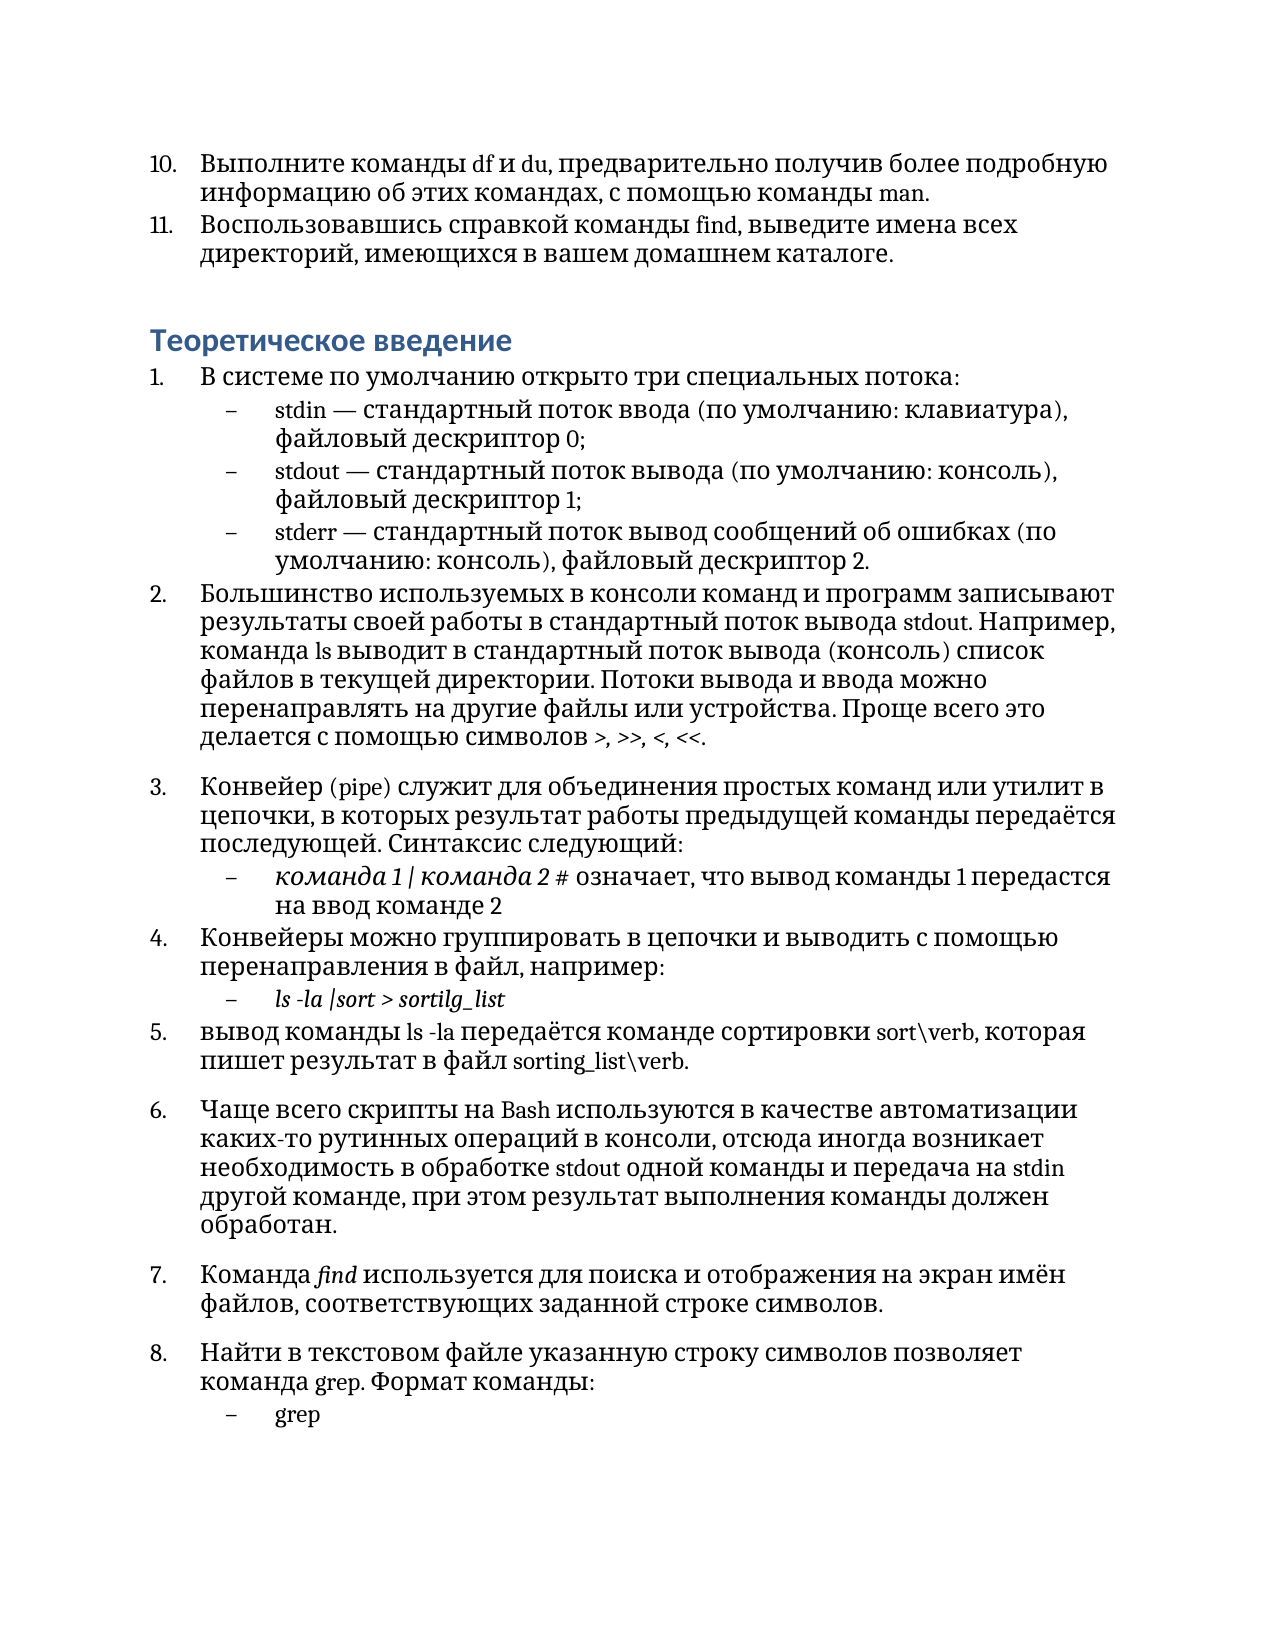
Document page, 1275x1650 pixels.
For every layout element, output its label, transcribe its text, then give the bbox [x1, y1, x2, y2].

list Команда find используется для поиска и отображения на экран имён файлов, соответствующих заданной строке символов. [150, 1261, 1125, 1318]
list В системе по умолчанию открыто три специальных потока: [150, 363, 1125, 392]
list Выполните команды df и du, предварительно получив более подробную информацию об этих командах, с помощью команды man. [150, 150, 1125, 207]
list Большинство используемых в консоли команд и программ записывают результаты своей работы в стандартный поток вывода stdout. Например, команда ls выводит в стандартный поток вывода (консоль) список файлов в текущей директории. Потоки вывода и ввода можно перенаправлять на другие файлы или устройства. Проще всего это делается с помощью символов >, >>, <, <<. [150, 579, 1125, 752]
list Воспользовавшись справкой команды find, выведите имена всех директорий, имеющихся в вашем домашнем каталоге. [150, 211, 1125, 269]
list stdin — стандартный поток ввода (по умолчанию: клавиатура), файловый дескриптор 0; [225, 396, 1125, 453]
list stderr — стандартный поток вывод сообщений об ошибках (по умолчанию: консоль), файловый дескриптор 2. [225, 518, 1125, 576]
list команда 1 | команда 2 # означает, что вывод команды 1 передастся на ввод команде 2 [225, 863, 1125, 920]
list вывод команды ls -la передаётся команде сортировки sort\verb, которая пишет результат в файл sorting_list\verb. [150, 1018, 1125, 1075]
list stdout — стандартный поток вывода (по умолчанию: консоль), файловый дескриптор 1; [225, 457, 1125, 514]
list Конвейеры можно группировать в цепочки и выводить с помощью перенаправления в файл, например: [150, 924, 1125, 982]
list Конвейер (pipe) служит для объединения простых команд или утилит в цепочки, в которых результат работы предыдущей команды передаётся последующей. Синтаксис следующий: [150, 773, 1125, 859]
list Найти в текстовом файле указанную строку символов позволяет команда grep. Формат команды: [150, 1339, 1125, 1397]
list grep [225, 1400, 1125, 1429]
list ls -la |sort > sortilg_list [225, 985, 1125, 1014]
list Чаще всего скрипты на Bash используются в качестве автоматизации каких-то рутинных операций в консоли, отсюда иногда возникает необходимость в обработке stdout одной команды и передача на stdin другой команде, при этом результат выполнения команды должен обработан. [150, 1096, 1125, 1240]
subtitle Теоретическое введение [150, 319, 1125, 359]
